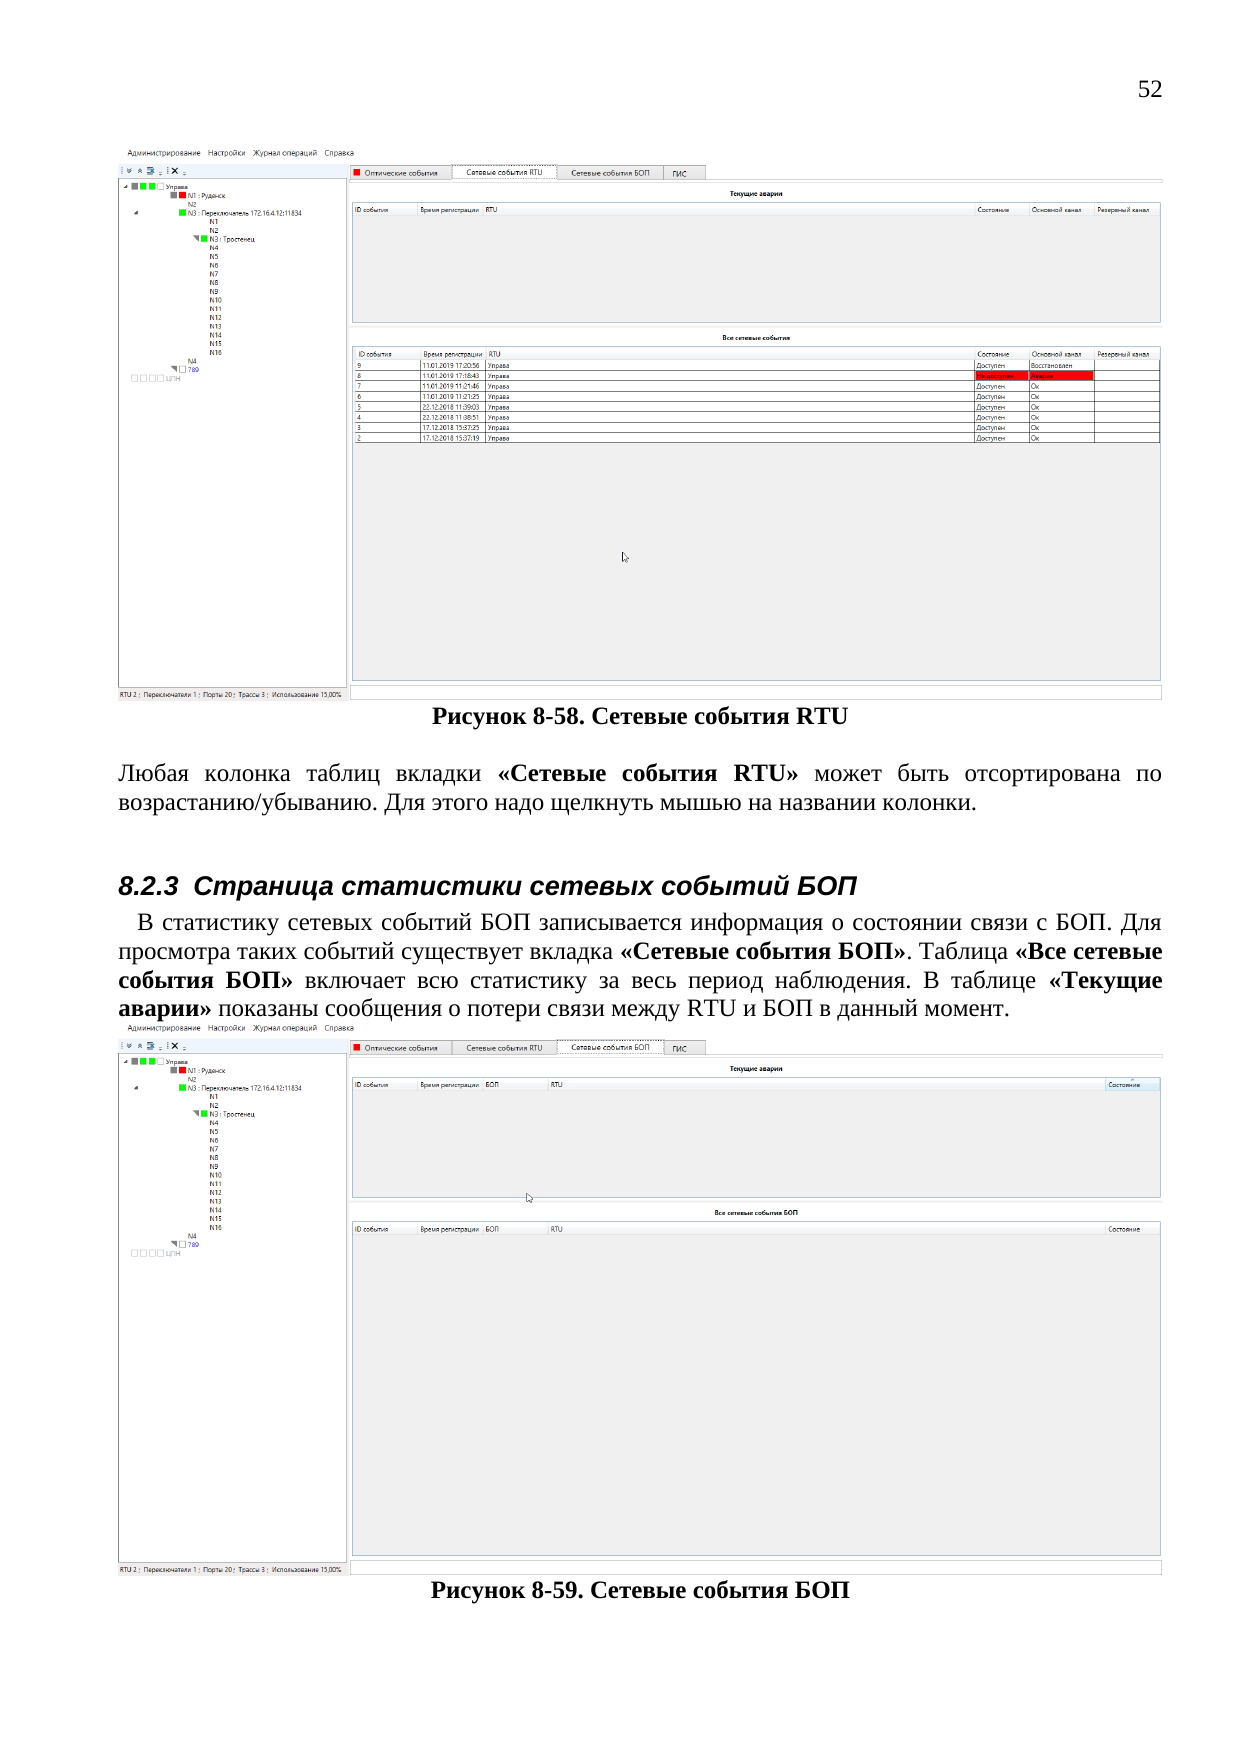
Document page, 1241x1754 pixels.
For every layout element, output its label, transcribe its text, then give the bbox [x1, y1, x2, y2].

picture [118, 147, 1163, 701]
picture [118, 1022, 1163, 1576]
text Любая колонка таблиц вкладки «Сетевые события RTU» может быть отсортирована по возрастанию/убыванию. Для этого надо щелкнуть мышью на названии колонки. [118, 758, 1162, 816]
subtitle Страница статистики сетевых событий БОП [118, 870, 1162, 901]
text В статистику сетевых событий БОП записывается информация о состоянии связи с БОП. Для просмотра таких событий существует вкладка «Сетевые события БОП». Таблица «Все сетевые события БОП» включает всю статистику за весь период наблюдения. В таблице «Текущие аварии» показаны сообщения о потери связи между RTU и БОП в данный момент. [118, 907, 1162, 1022]
